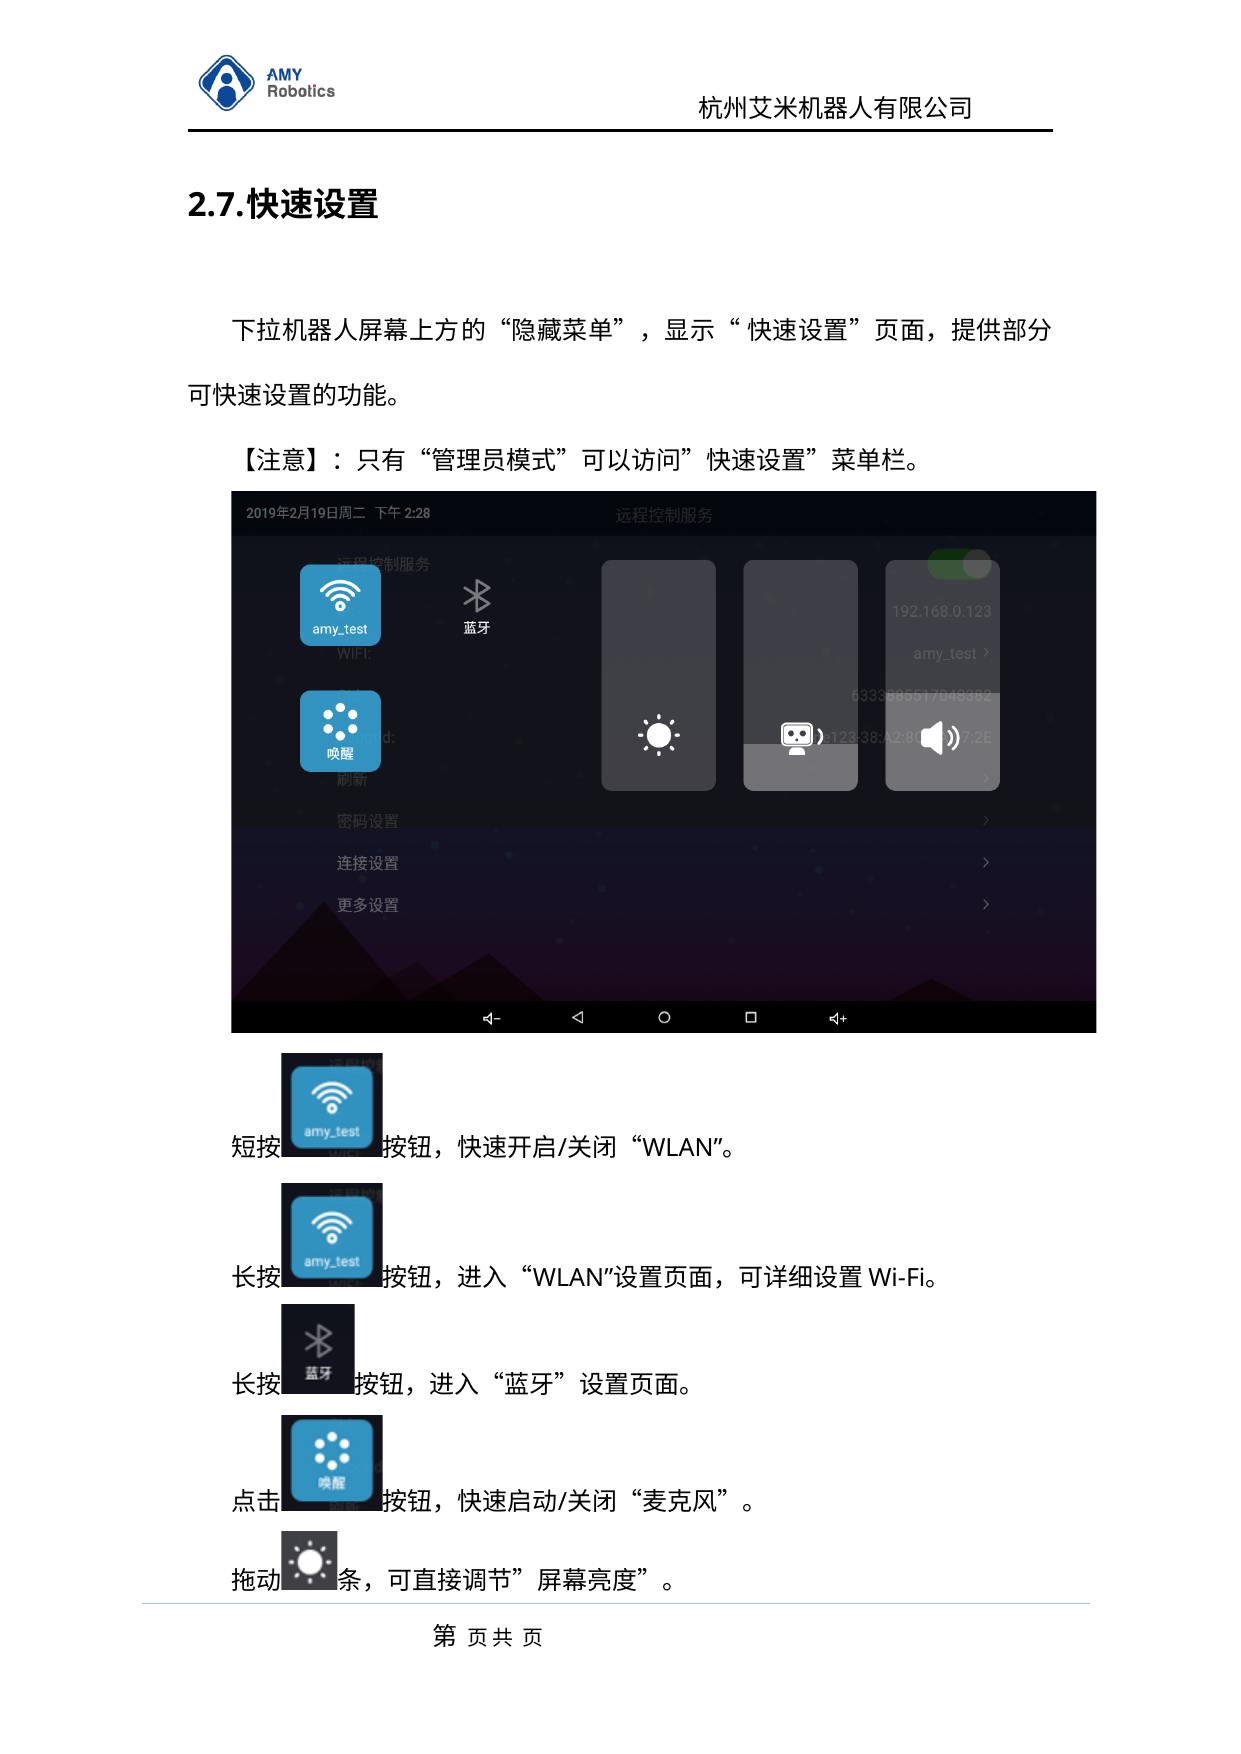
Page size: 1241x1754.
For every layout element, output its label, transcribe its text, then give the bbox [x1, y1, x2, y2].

picture [281, 1415, 383, 1511]
text 点击按钮，快速启动/关闭“麦克风”。 [187, 1401, 1053, 1531]
text 长按按钮，进入“蓝牙”设置页面。 [187, 1304, 1053, 1401]
text 拖动条，可直接调节”屏幕亮度”。 [187, 1531, 1053, 1596]
picture [281, 1053, 383, 1157]
text 【注意】：只有“管理员模式”可以访问”快速设置”菜单栏。 [187, 426, 1053, 491]
picture [196, 53, 337, 112]
picture [281, 1183, 383, 1287]
text 长按按钮，进入“WLAN”设置页面，可详细设置Wi-Fi。 [187, 1174, 1053, 1304]
picture [281, 1531, 338, 1590]
text 下拉机器人屏幕上方的“隐藏菜单”，显示“ 快速设置”页面，提供部分可快速设置的功能。 [187, 296, 1053, 426]
picture [281, 1304, 355, 1394]
subtitle 快速设置 [187, 169, 1053, 234]
text 短按按钮，快速开启/关闭“WLAN”。 [187, 1044, 1053, 1174]
picture [231, 491, 1097, 1033]
